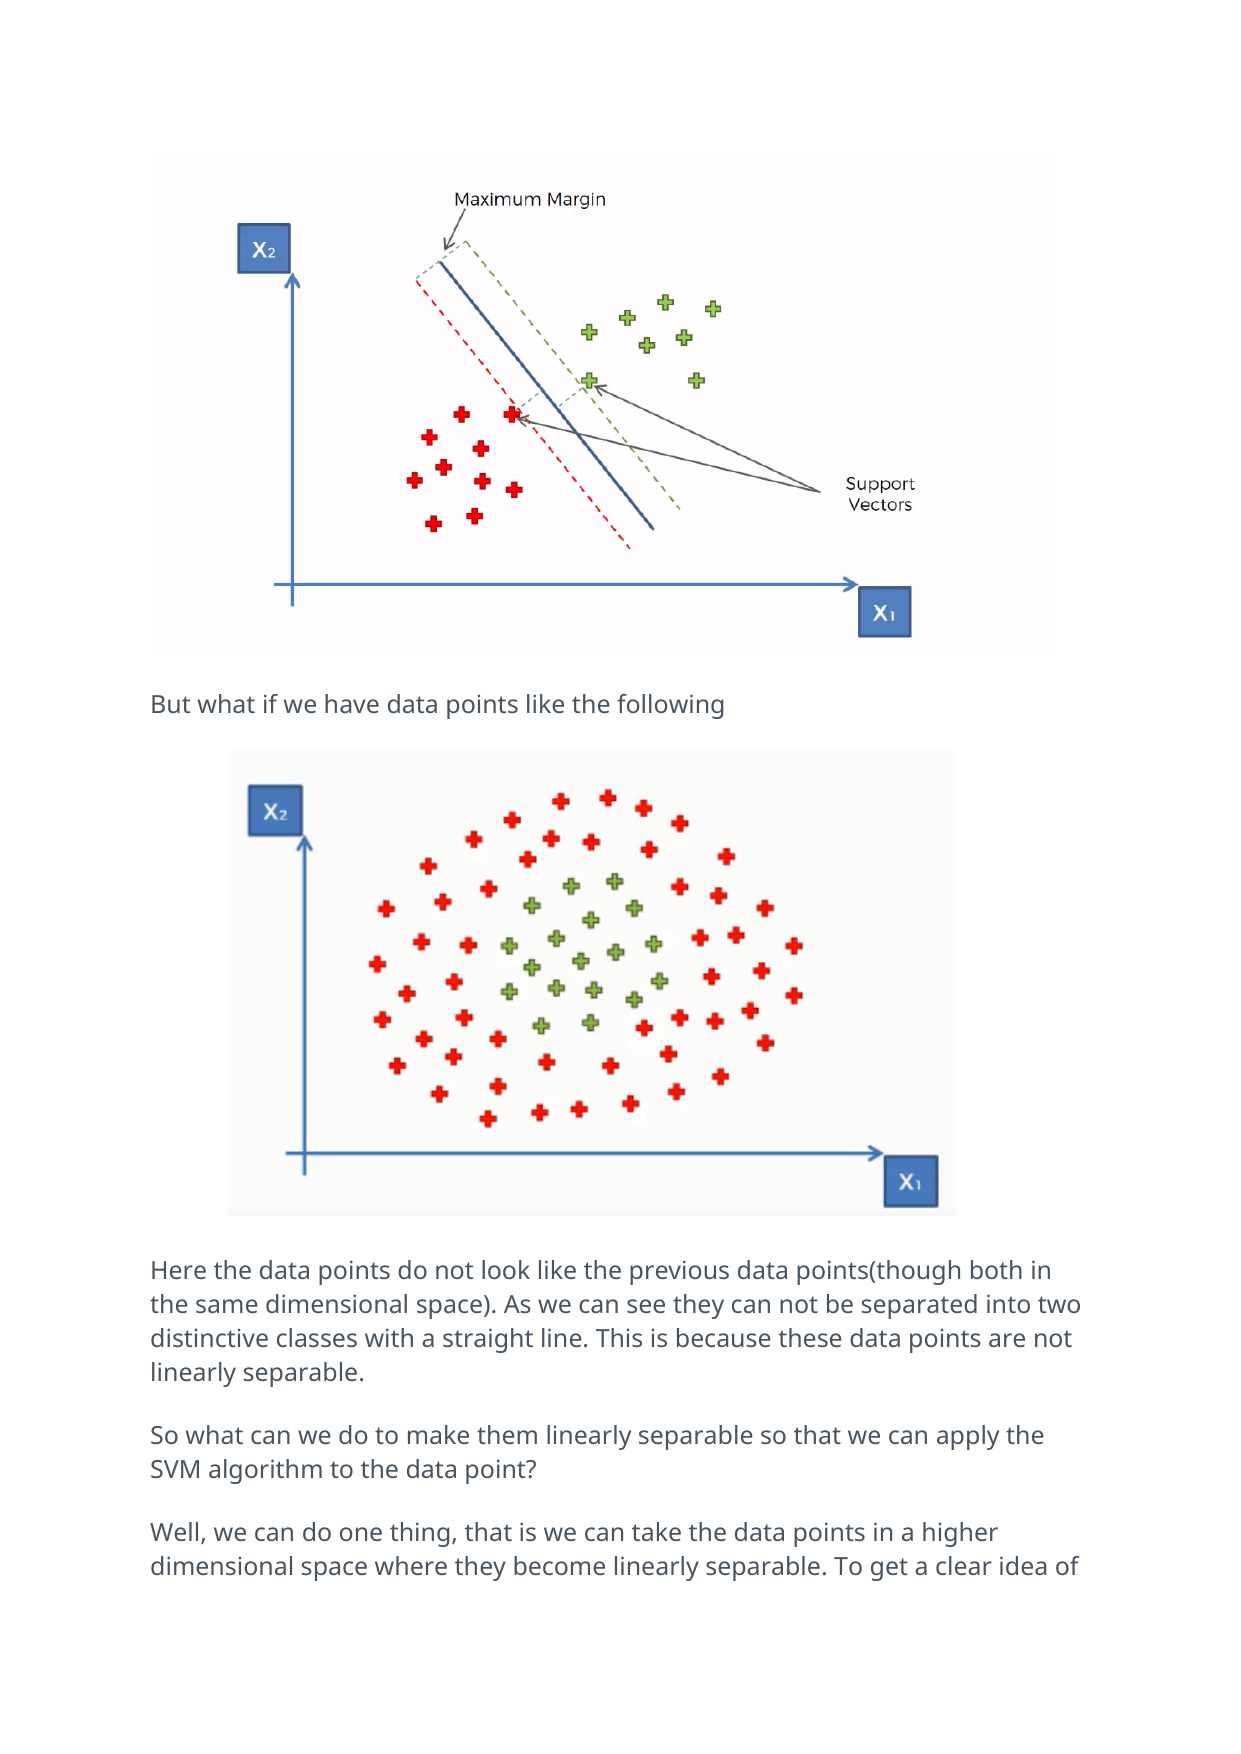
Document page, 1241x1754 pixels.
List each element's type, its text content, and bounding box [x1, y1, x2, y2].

picture [227, 750, 956, 1216]
text So what can we do to make them linearly separable so that we can apply the SVM algorithm to the data point? [150, 1418, 1090, 1486]
text But what if we have data points like the following [150, 687, 1090, 721]
picture [150, 150, 1055, 658]
text Here the data points do not look like the previous data points(though both in the same dimensional space). As we can see they can not be separated into two distinctive classes with a straight line. This is because these data points are not linearly separable. [150, 1252, 1090, 1388]
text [150, 1515, 1090, 1583]
